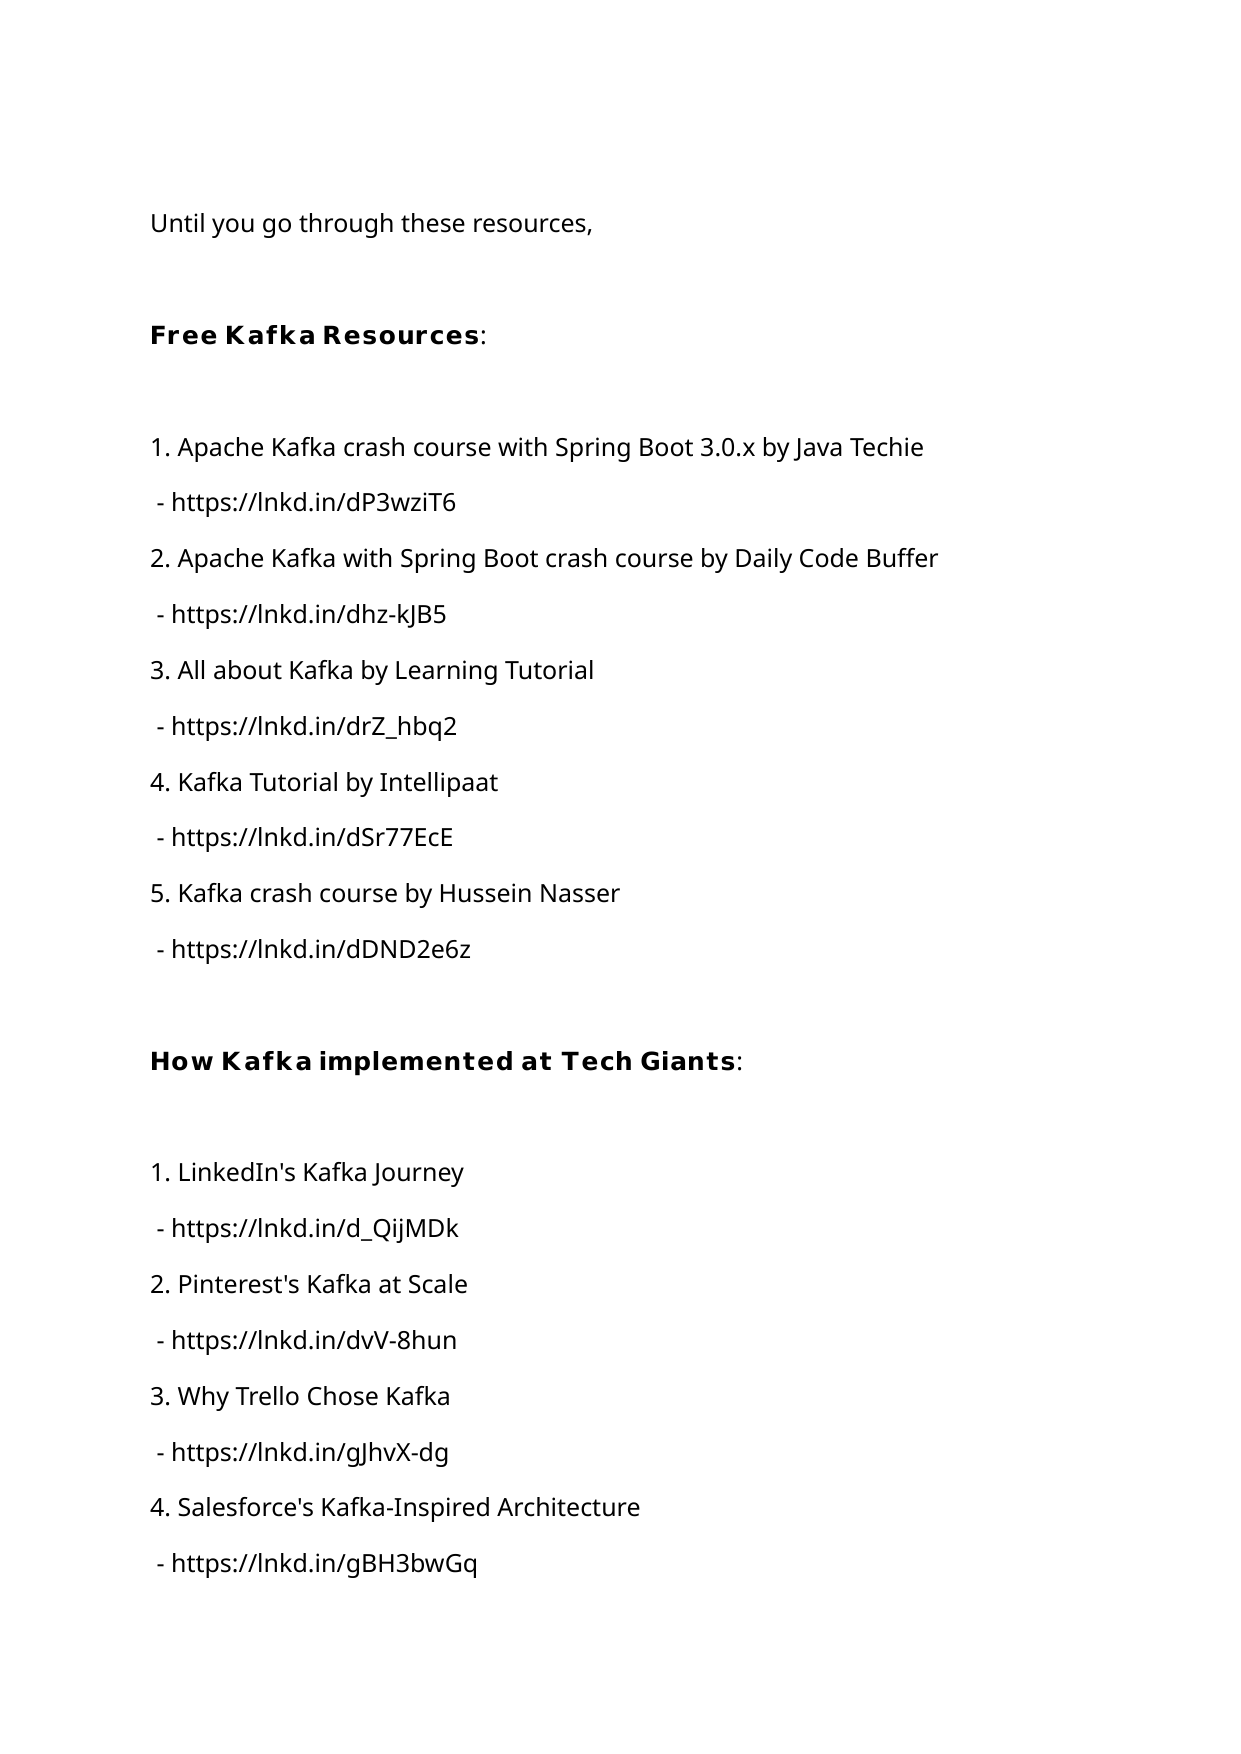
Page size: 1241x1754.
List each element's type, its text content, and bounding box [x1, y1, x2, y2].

text 4. Salesforce's Kafka-Inspired Architecture [150, 1490, 1090, 1524]
text - https://lnkd.in/gJhvX-dg [150, 1434, 1090, 1468]
text - https://lnkd.in/dhz-kJB5 [150, 597, 1090, 631]
text 𝗛𝗼𝘄 𝗞𝗮𝗳𝗸𝗮 𝗶𝗺𝗽𝗹𝗲𝗺𝗲𝗻𝘁𝗲𝗱 𝗮𝘁 𝗧𝗲𝗰𝗵 𝗚𝗶𝗮𝗻𝘁𝘀: [150, 1043, 1090, 1077]
text - https://lnkd.in/dP3wziT6 [150, 485, 1090, 519]
text 1. Apache Kafka crash course with Spring Boot 3.0.x by Java Techie [150, 429, 1090, 463]
text 5. Kafka crash course by Hussein Nasser [150, 876, 1090, 910]
text - https://lnkd.in/dvV-8hun [150, 1322, 1090, 1357]
text 2. Pinterest's Kafka at Scale [150, 1267, 1090, 1301]
text - https://lnkd.in/d_QijMDk [150, 1211, 1090, 1245]
text 4. Kafka Tutorial by Intellipaat [150, 764, 1090, 798]
text 3. Why Trello Chose Kafka [150, 1378, 1090, 1412]
text 1. LinkedIn's Kafka Journey [150, 1155, 1090, 1189]
text 2. Apache Kafka with Spring Boot crash course by Daily Code Buffer [150, 541, 1090, 575]
text - https://lnkd.in/drZ_hbq2 [150, 708, 1090, 742]
text Until you go through these resources, [150, 206, 1090, 240]
text 3. All about Kafka by Learning Tutorial [150, 652, 1090, 687]
text - https://lnkd.in/dSr77EcE [150, 820, 1090, 854]
text 𝗙𝗿𝗲𝗲 𝗞𝗮𝗳𝗸𝗮 𝗥𝗲𝘀𝗼𝘂𝗿𝗰𝗲𝘀: [150, 317, 1090, 352]
text - https://lnkd.in/gBH3bwGq [150, 1546, 1090, 1580]
text - https://lnkd.in/dDND2e6z [150, 932, 1090, 966]
